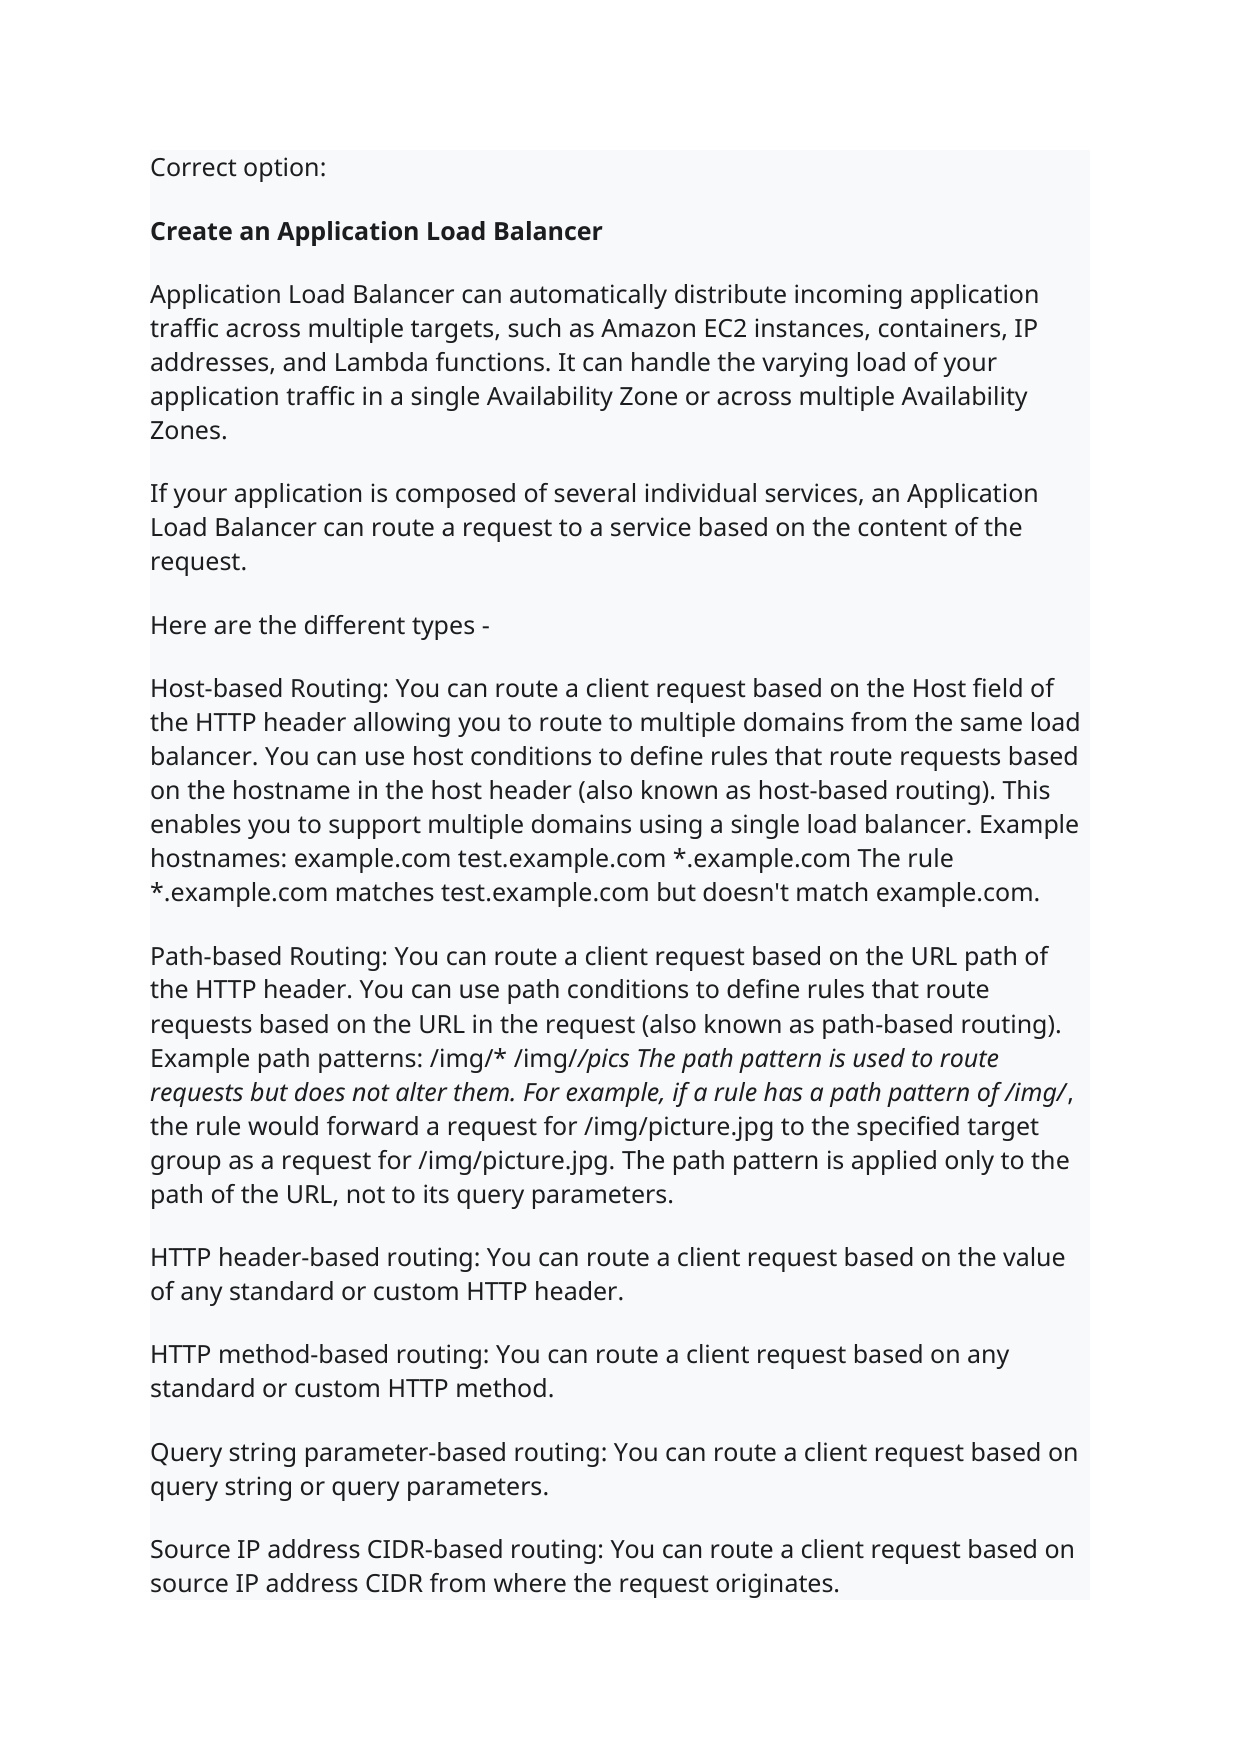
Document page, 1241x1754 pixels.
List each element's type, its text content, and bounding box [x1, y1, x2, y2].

text Query string parameter-based routing: You can route a client request based on query string or query parameters. [150, 1434, 1090, 1502]
text If your application is composed of several individual services, an Application Load Balancer can route a request to a service based on the content of the request. [150, 476, 1090, 578]
text HTTP method-based routing: You can route a client request based on any standard or custom HTTP method. [150, 1337, 1090, 1405]
text Path-based Routing: You can route a client request based on the URL path of the HTTP header. You can use path conditions to define rules that route requests based on the URL in the request (also known as path-based routing). Example path patterns: /img/* /img//pics The path pattern is used to route requests but does not alter them. For example, if a rule has a path pattern of /img/, the rule would forward a request for /img/picture.jpg to the specified target group as a request for /img/picture.jpg. The path pattern is applied only to the path of the URL, not to its query parameters. [150, 938, 1090, 1211]
text Source IP address CIDR-based routing: You can route a client request based on source IP address CIDR from where the request originates. [150, 1532, 1090, 1600]
text Here are the different types - [150, 607, 1090, 641]
text Create an Application Load Balancer [150, 213, 1090, 247]
text Host-based Routing: You can route a client request based on the Host field of the HTTP header allowing you to route to multiple domains from the same load balancer. You can use host conditions to define rules that route requests based on the hostname in the host header (also known as host-based routing). This enables you to support multiple domains using a single load balancer. Example hostnames: example.com test.example.com *.example.com The rule *.example.com matches test.example.com but doesn't match example.com. [150, 671, 1090, 909]
text Application Load Balancer can automatically distribute incoming application traffic across multiple targets, such as Amazon EC2 instances, containers, IP addresses, and Lambda functions. It can handle the varying load of your application traffic in a single Availability Zone or across multiple Availability Zones. [150, 276, 1090, 447]
text Correct option: [150, 150, 1090, 184]
text HTTP header-based routing: You can route a client request based on the value of any standard or custom HTTP header. [150, 1240, 1090, 1308]
